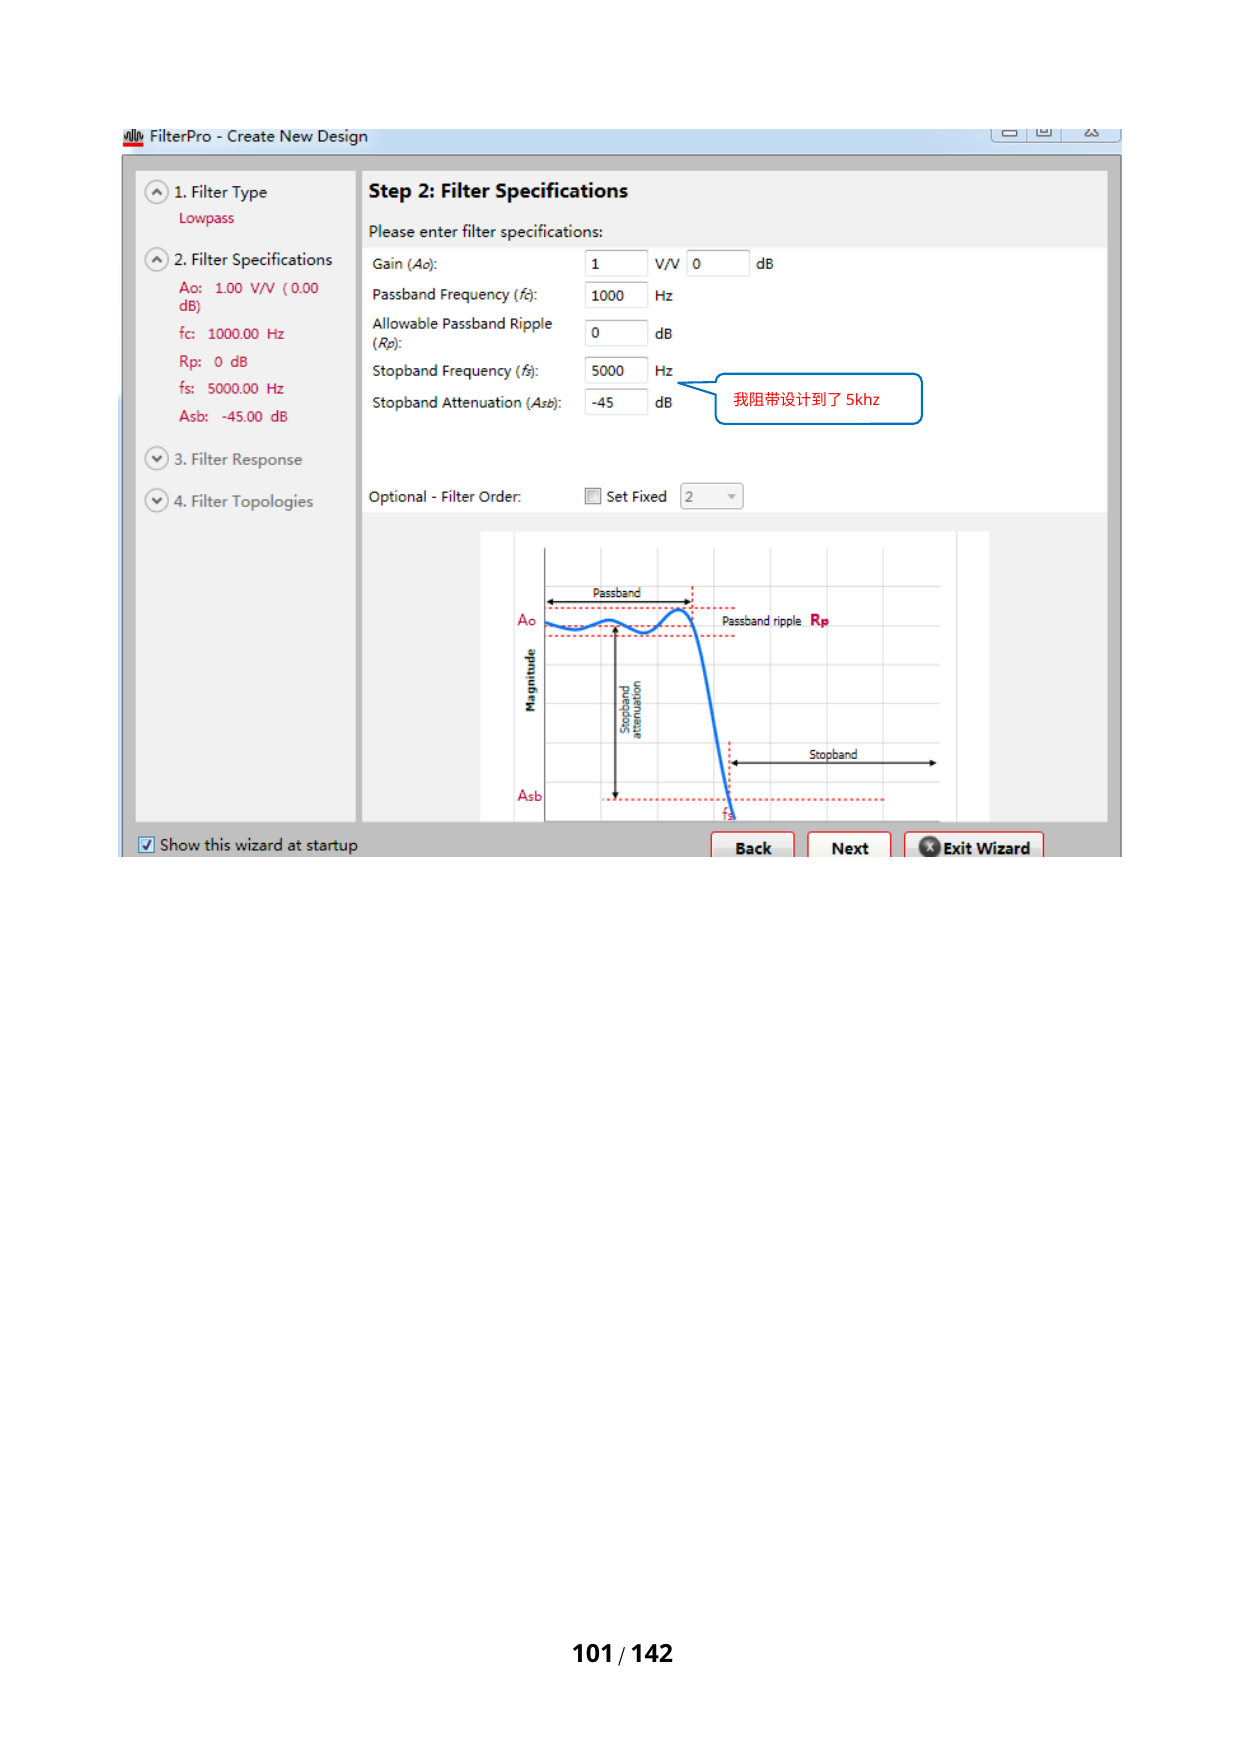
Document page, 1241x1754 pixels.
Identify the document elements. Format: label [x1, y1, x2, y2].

picture [118, 129, 1123, 857]
